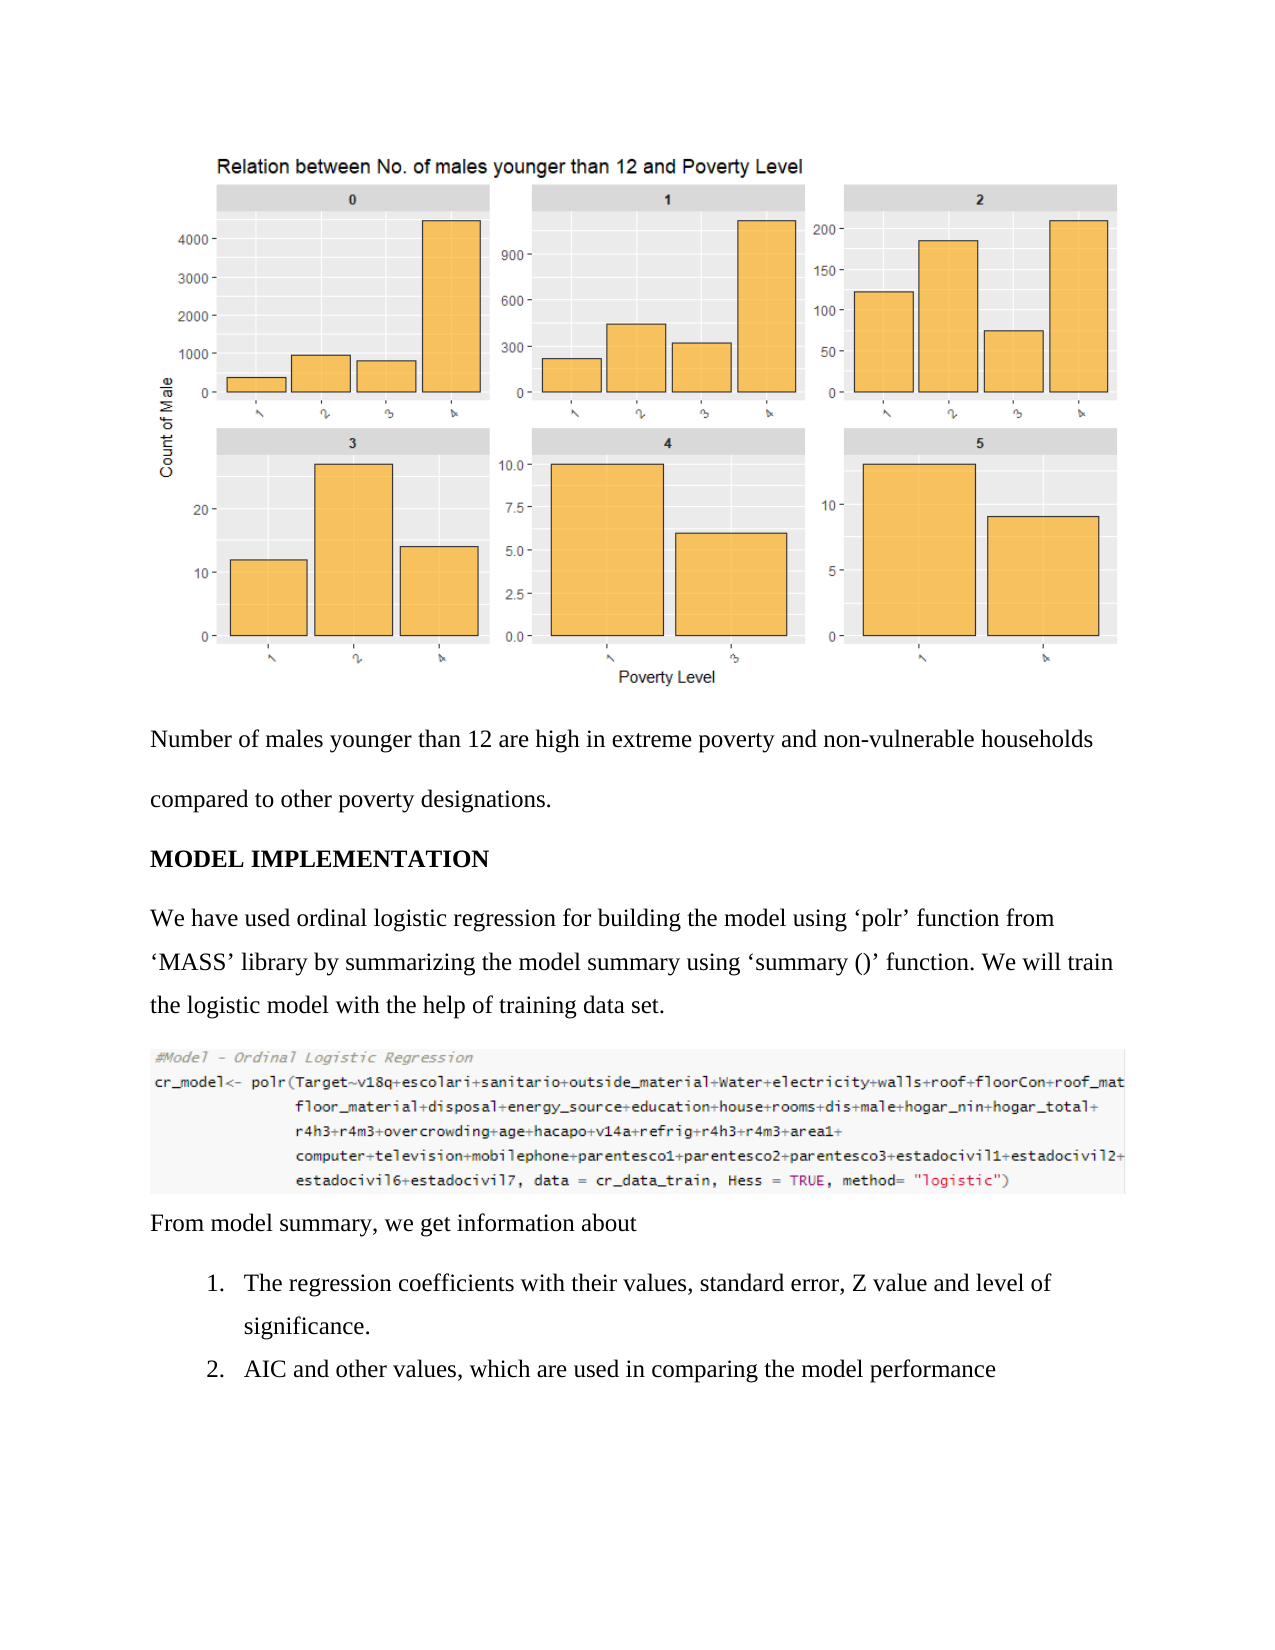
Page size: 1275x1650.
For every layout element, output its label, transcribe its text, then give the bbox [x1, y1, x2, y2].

picture [150, 1049, 1125, 1194]
list The regression coefficients with their values, standard error, Z value and level of significance. [206, 1268, 1125, 1340]
picture [150, 150, 1125, 694]
text compared to other poverty designations. [150, 784, 1116, 813]
text We have used ordinal logistic regression for building the model using ‘polr’ function from ‘MASS’ library by summarizing the model summary using ‘summary ()’ function. We will train the logistic model with the help of training data set. [150, 903, 1125, 1018]
text Number of males younger than 12 are high in extreme poverty and non-vulnerable households [150, 724, 1116, 753]
text MODEL IMPLEMENTATION [150, 844, 1116, 872]
text From model summary, we get information about [150, 1194, 1125, 1237]
list AIC and other values, which are used in comparing the model performance [206, 1354, 1125, 1383]
